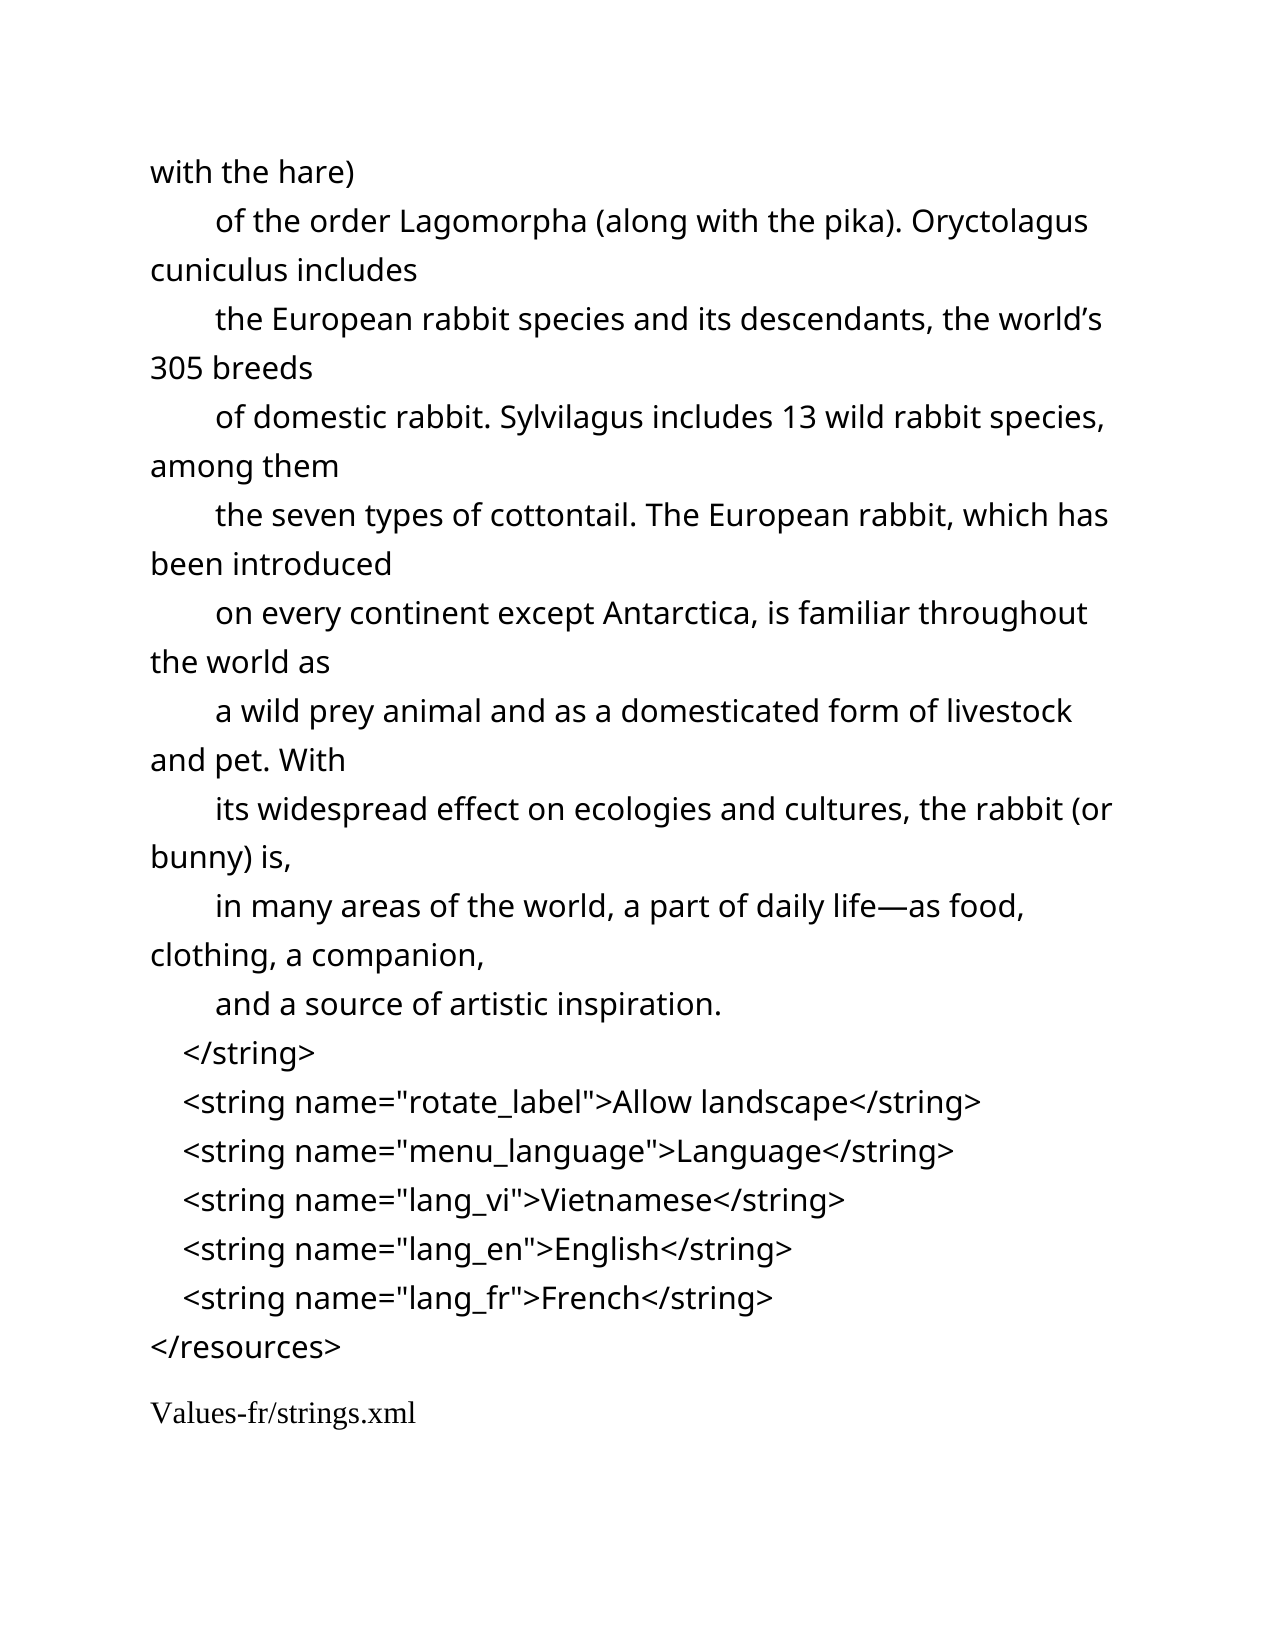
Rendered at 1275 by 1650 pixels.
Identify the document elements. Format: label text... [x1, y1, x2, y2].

text Values-fr/strings.xml [150, 1395, 1125, 1431]
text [150, 150, 1125, 1368]
